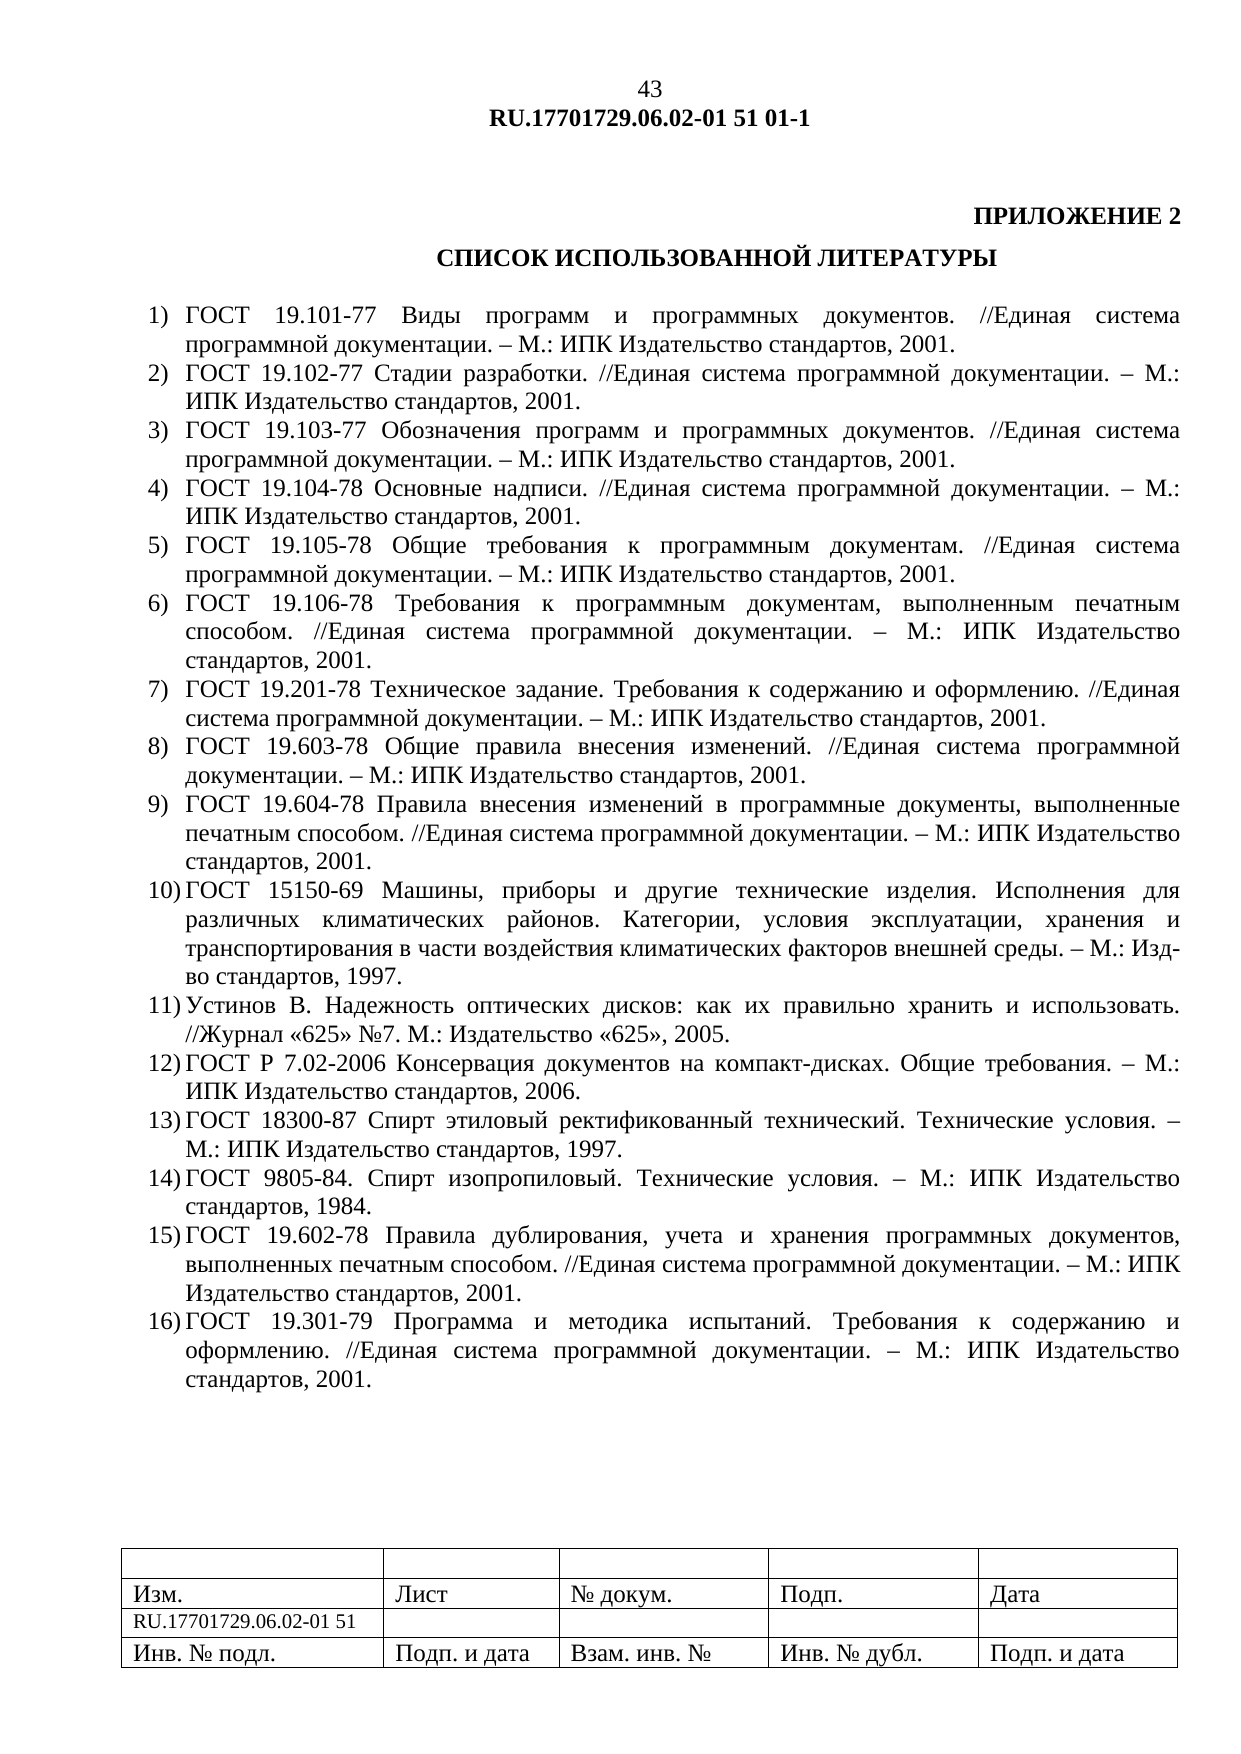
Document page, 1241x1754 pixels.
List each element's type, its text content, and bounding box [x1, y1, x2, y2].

list ГОСТ 19.103-77 Обозначения программ и программных документов. //Единая система программной документации. – М.: ИПК Издательство стандартов, 2001. [148, 415, 1181, 473]
list ГОСТ 19.604-78 Правила внесения изменений в программные документы, выполненные печатным способом. //Единая система программной документации. – М.: ИПК Издательство стандартов, 2001. [148, 789, 1181, 875]
list ГОСТ 19.105-78 Общие требования к программным документам. //Единая система программной документации. – М.: ИПК Издательство стандартов, 2001. [148, 530, 1181, 588]
list ГОСТ 19.102-77 Стадии разработки. //Единая система программной документации. – М.: ИПК Издательство стандартов, 2001. [148, 358, 1181, 415]
list ГОСТ 19.301-79 Программа и методика испытаний. Требования к содержанию и оформлению. //Единая система программной документации. – М.: ИПК Издательство стандартов, 2001. [148, 1306, 1181, 1393]
list ГОСТ 15150-69 Машины, приборы и другие технические изделия. Исполнения для различных климатических районов. Категории, условия эксплуатации, хранения и транспортирования в части воздействия климатических факторов внешней среды. – М.: Изд-во стандартов, 1997. [148, 875, 1181, 990]
list ГОСТ 18300-87 Спирт этиловый ректификованный технический. Технические условия. – М.: ИПК Издательство стандартов, 1997. [148, 1105, 1181, 1163]
list ГОСТ 19.201-78 Техническое задание. Требования к содержанию и оформлению. //Единая система программной документации. – М.: ИПК Издательство стандартов, 2001. [148, 674, 1181, 731]
list ГОСТ 19.603-78 Общие правила внесения изменений. //Единая система программной документации. – М.: ИПК Издательство стандартов, 2001. [148, 731, 1181, 789]
text СПИСОК ИСПОЛЬЗОВАННОЙ ЛИТЕРАТУРЫ [193, 243, 1181, 271]
subtitle ПРИЛОЖЕНИЕ 2 [118, 201, 1181, 230]
list ГОСТ 19.101-77 Виды программ и программных документов. //Единая система программной документации. – М.: ИПК Издательство стандартов, 2001. [148, 300, 1181, 358]
list ГОСТ Р 7.02-2006 Консервация документов на компакт-дисках. Общие требования. – М.: ИПК Издательство стандартов, 2006. [148, 1048, 1181, 1105]
list Устинов В. Надежность оптических дисков: как их правильно хранить и использовать. //Журнал «625» №7. М.: Издательство «625», 2005. [148, 990, 1181, 1048]
list ГОСТ 19.602-78 Правила дублирования, учета и хранения программных документов, выполненных печатным способом. //Единая система программной документации. – М.: ИПК Издательство стандартов, 2001. [148, 1220, 1181, 1306]
list ГОСТ 19.104-78 Основные надписи. //Единая система программной документации. – М.: ИПК Издательство стандартов, 2001. [148, 473, 1181, 530]
list ГОСТ 9805-84. Спирт изопропиловый. Технические условия. – М.: ИПК Издательство стандартов, 1984. [148, 1163, 1181, 1220]
list ГОСТ 19.106-78 Требования к программным документам, выполненным печатным способом. //Единая система программной документации. – М.: ИПК Издательство стандартов, 2001. [148, 588, 1181, 674]
